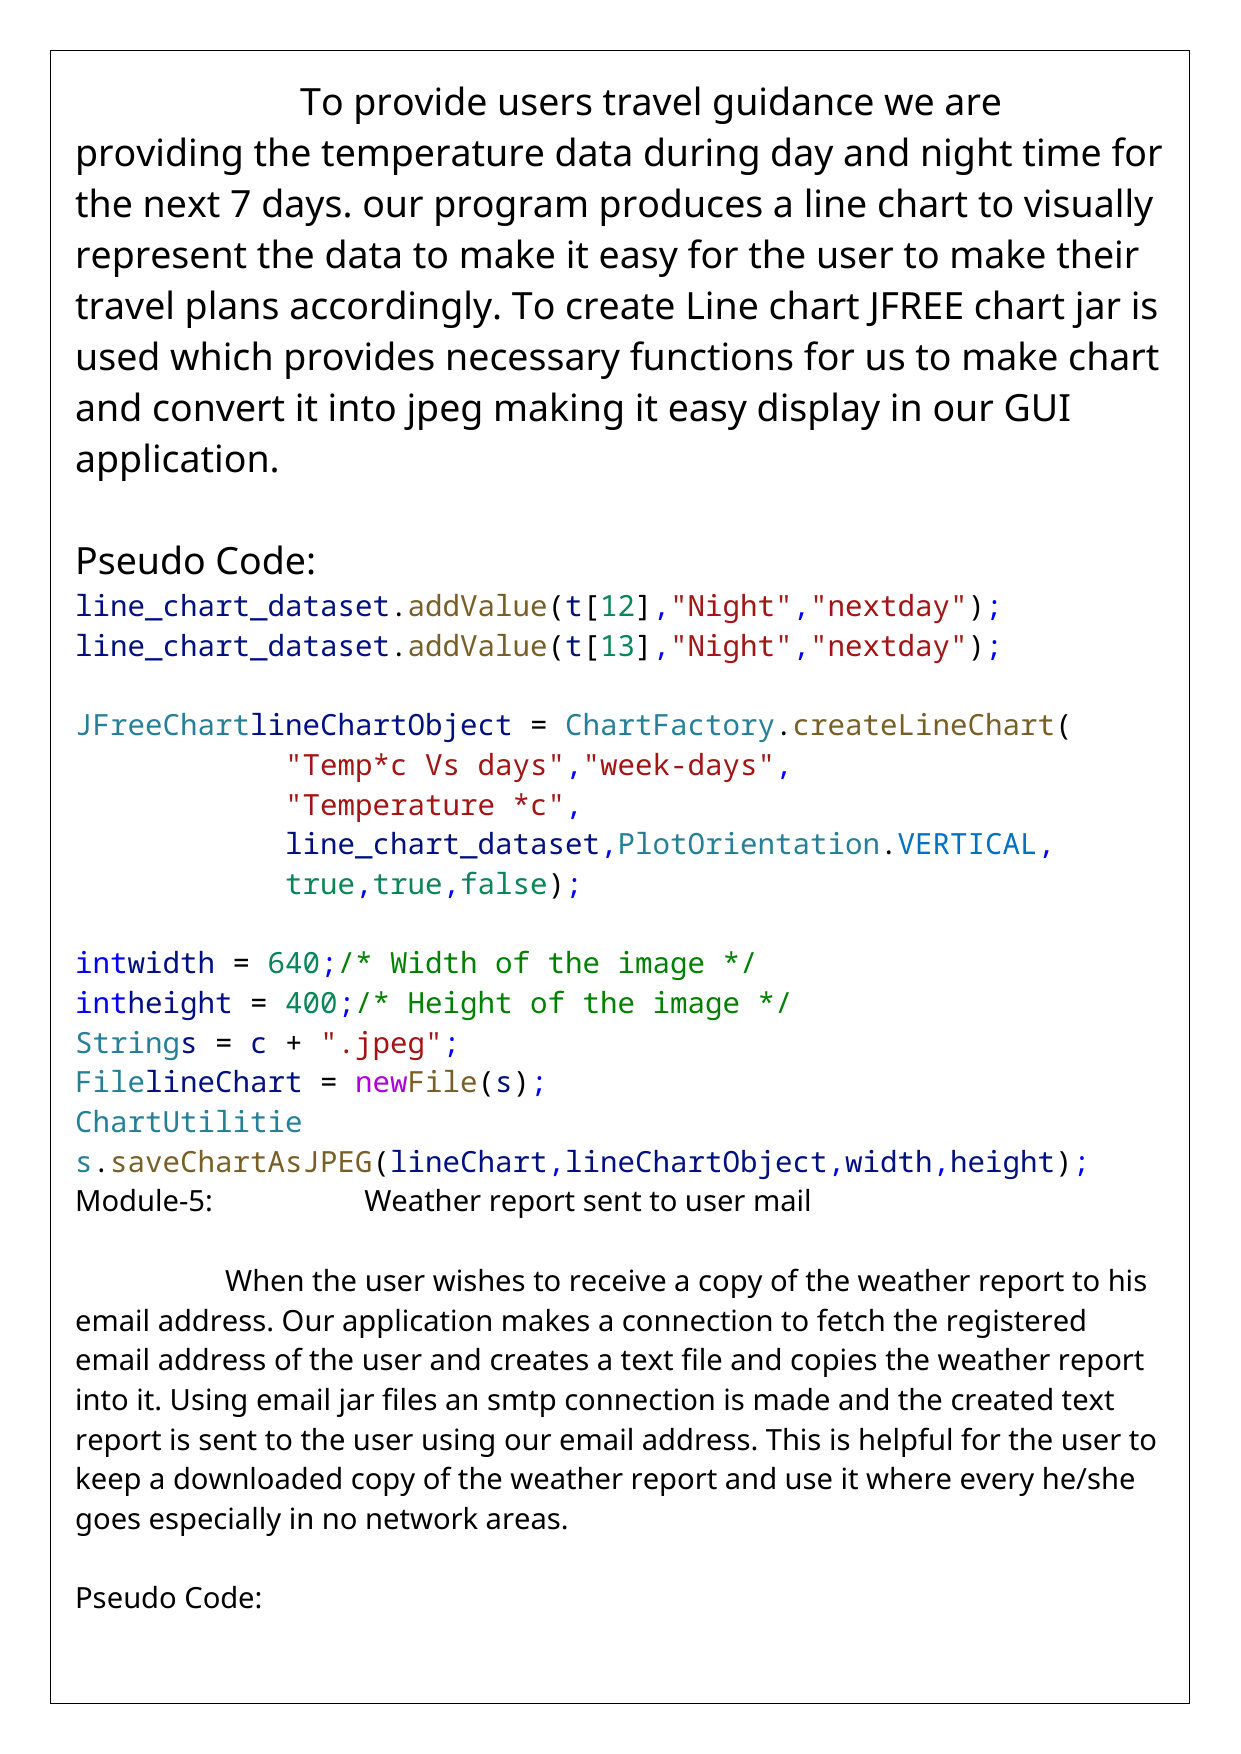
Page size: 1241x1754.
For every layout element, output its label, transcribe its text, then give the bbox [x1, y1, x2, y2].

text line_chart_dataset,PlotOrientation.VERTICAL, [75, 823, 1165, 863]
text FilelineChart = newFile(s); [75, 1062, 1165, 1101]
text intwidth = 640;/* Width of the image */ [75, 943, 1165, 982]
text To provide users travel guidance we are providing the temperature data during day and night time for the next 7 days. our program produces a line chart to visually represent the data to make it easy for the user to make their travel plans accordingly. To create Line chart JFREE chart jar is used which provides necessary functions for us to make chart and convert it into jpeg making it easy display in our GUI application. [75, 75, 1165, 483]
text true,true,false); [75, 863, 1165, 903]
text line_chart_dataset.addValue(t[13],"Night","nextday"); [75, 625, 1165, 665]
text intheight = 400;/* Height of the image */ [75, 982, 1165, 1022]
text "Temperature *c", [75, 784, 1165, 823]
text line_chart_dataset.addValue(t[12],"Night","nextday"); [75, 585, 1165, 625]
text When the user wishes to receive a copy of the weather report to his email address. Our application makes a connection to fetch the registered email address of the user and creates a text file and copies the weather report into it. Using email jar files an smtp connection is made and the created text report is sent to the user using our email address. This is helpful for the user to keep a downloaded copy of the weather report and use it where every he/she goes especially in no network areas. [75, 1260, 1165, 1538]
text Strings = c + ".jpeg"; [75, 1022, 1165, 1062]
text "Temp*c Vs days","week-days", [75, 744, 1165, 784]
text Pseudo Code: [75, 1578, 1165, 1617]
text ChartUtilities.saveChartAsJPEG(lineChart,lineChartObject,width,height); [75, 1101, 1165, 1181]
text JFreeChartlineChartObject = ChartFactory.createLineChart( [75, 704, 1165, 744]
text Pseudo Code: [75, 534, 1165, 585]
text Module-5: Weather report sent to user mail [75, 1181, 1165, 1220]
